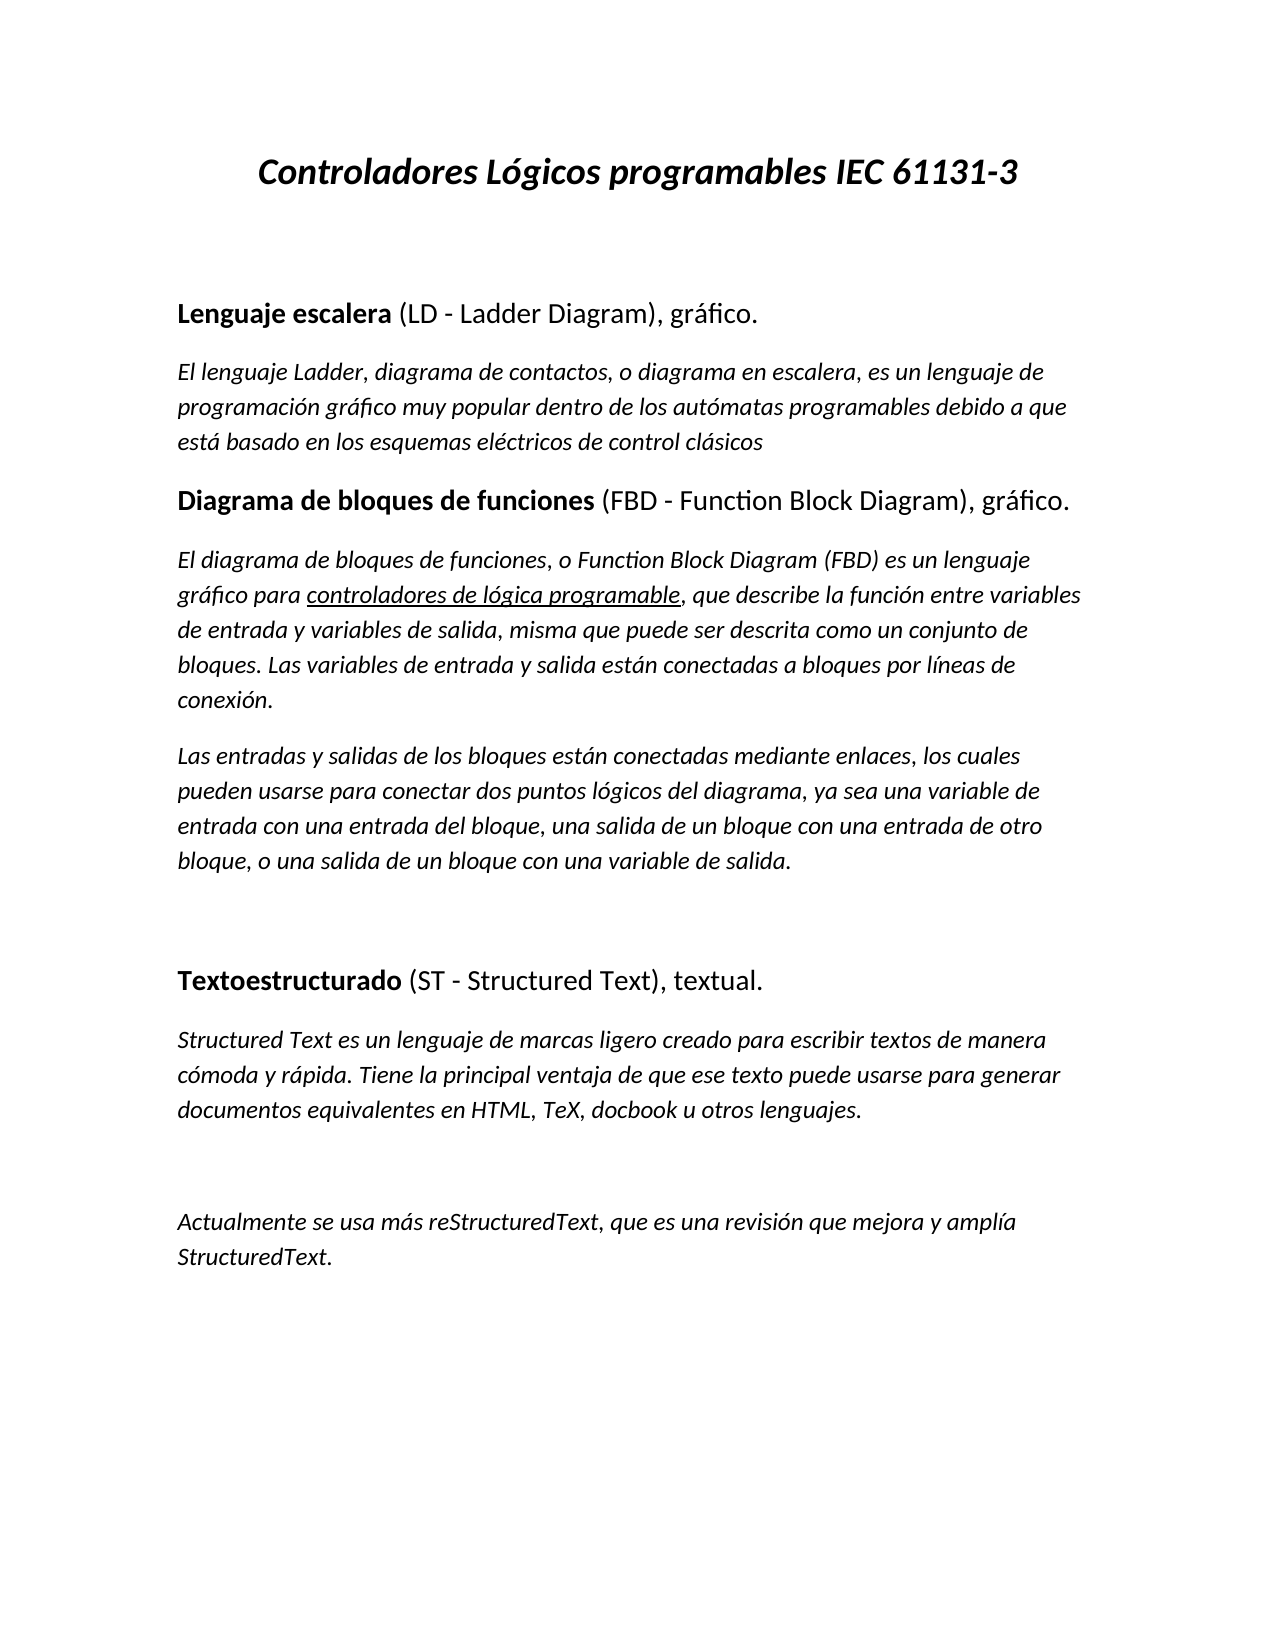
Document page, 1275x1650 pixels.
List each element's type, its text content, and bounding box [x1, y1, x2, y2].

text El lenguaje Ladder, diagrama de contactos, o diagrama en escalera, es un lenguaje de programación gráfico muy popular dentro de los autómatas programables debido a que está basado en los esquemas eléctricos de control clásicos [177, 356, 1098, 457]
text Lenguaje escalera (LD - Ladder Diagram), gráfico. [177, 295, 1098, 330]
text Controladores Lógicos programables IEC 61131-3 [177, 148, 1098, 193]
text Diagrama de bloques de funciones (FBD - Function Block Diagram), gráfico. [177, 482, 1098, 518]
text Textoestructurado (ST - Structured Text), textual. [177, 962, 1098, 998]
text El diagrama de bloques de funciones, o Function Block Diagram (FBD) es un lenguaje gráfico para controladores de lógica programable,​ que describe la función entre variables de entrada y variables de salida, misma que puede ser descrita como un conjunto de bloques. Las variables de entrada y salida están conectadas a bloques por líneas de conexión. [177, 544, 1098, 714]
text Actualmente se usa más reStructuredText, que es una revisión que mejora y amplía StructuredText. [177, 1206, 1098, 1271]
text Structured Text es un lenguaje de marcas ligero creado para escribir textos de manera cómoda y rápida. Tiene la principal ventaja de que ese texto puede usarse para generar documentos equivalentes en HTML, TeX, docbook u otros lenguajes. [177, 1024, 1098, 1125]
text Las entradas y salidas de los bloques están conectadas mediante enlaces, los cuales pueden usarse para conectar dos puntos lógicos del diagrama, ya sea una variable de entrada con una entrada del bloque, una salida de un bloque con una entrada de otro bloque, o una salida de un bloque con una variable de salida. [177, 740, 1098, 875]
